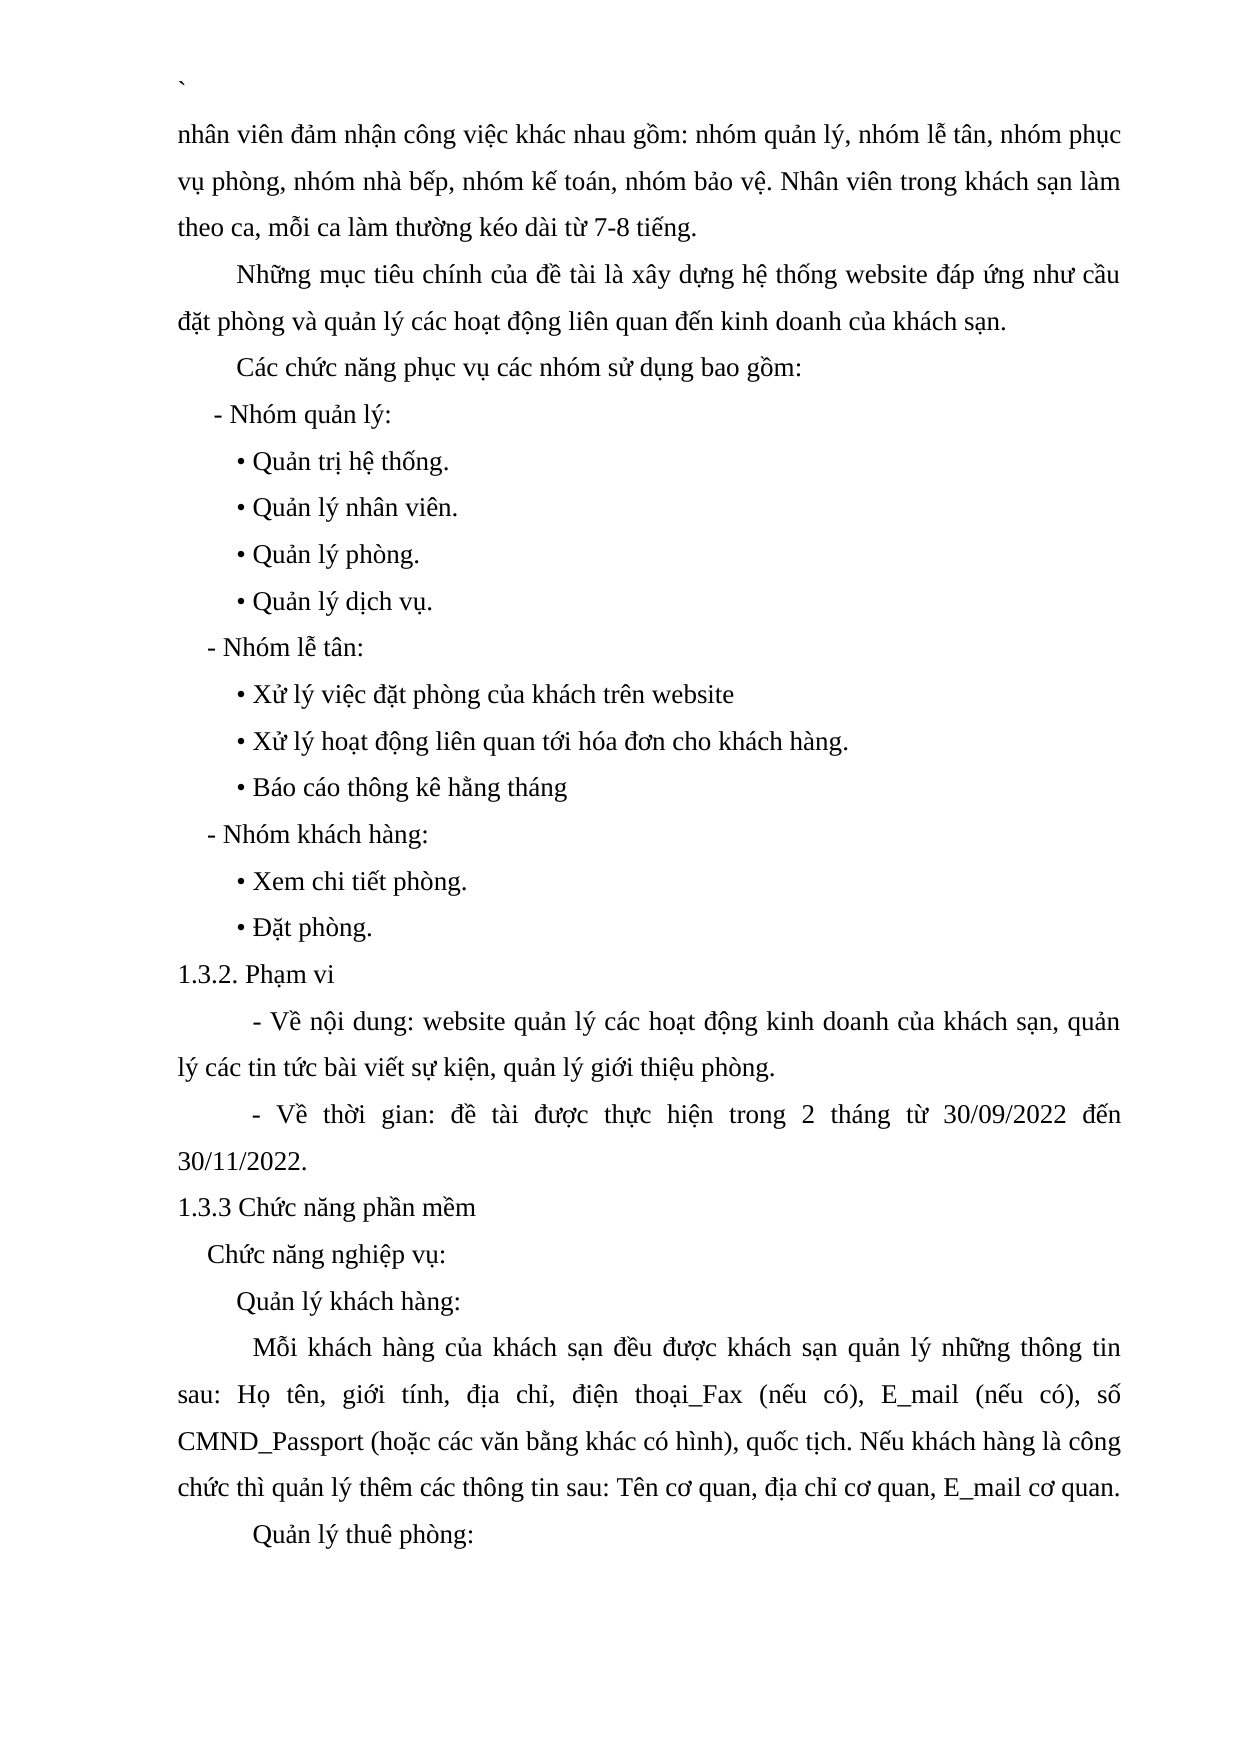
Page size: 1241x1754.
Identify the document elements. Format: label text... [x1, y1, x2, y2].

text Các chức năng phục vụ các nhóm sử dụng bao gồm: [177, 351, 1122, 383]
text • Xem chi tiết phòng. [177, 865, 1122, 896]
text Mỗi khách hàng của khách sạn đều được khách sạn quản lý những thông tin sau: Họ tên, giới tính, địa chỉ, điện thoại_Fax (nếu có), E_mail (nếu có), số CMND_Passport (hoặc các văn bằng khác có hình), quốc tịch. Nếu khách hàng là công chức thì quản lý thêm các thông tin sau: Tên cơ quan, địa chỉ cơ quan, E_mail cơ quan. [177, 1331, 1122, 1503]
subtitle 1.3.2. Phạm vi [177, 958, 1122, 989]
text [177, 118, 1122, 243]
text • Đặt phòng. [177, 911, 1122, 943]
text - Về thời gian: đề tài được thực hiện trong 2 tháng từ 30/09/2022 đến 30/11/2022. [177, 1098, 1122, 1176]
text • Xử lý hoạt động liên quan tới hóa đơn cho khách hàng. [177, 725, 1122, 756]
text • Báo cáo thông kê hằng tháng [177, 771, 1122, 803]
text • Quản trị hệ thống. [177, 445, 1122, 476]
subtitle 1.3.3 Chức năng phần mềm [177, 1191, 1122, 1223]
text Chức năng nghiệp vụ: [177, 1238, 1122, 1269]
text Quản lý thuê phòng: [177, 1518, 1122, 1549]
text - Nhóm khách hàng: [177, 818, 1122, 849]
text - Về nội dung: website quản lý các hoạt động kinh doanh của khách sạn, quản lý các tin tức bài viết sự kiện, quản lý giới thiệu phòng. [177, 1005, 1122, 1083]
text Quản lý khách hàng: [177, 1285, 1122, 1316]
text • Xử lý việc đặt phòng của khách trên website [177, 678, 1122, 709]
text - Nhóm lễ tân: [177, 631, 1122, 663]
text • Quản lý phòng. [177, 538, 1122, 569]
text - Nhóm quản lý: [177, 398, 1122, 429]
text • Quản lý nhân viên. [177, 491, 1122, 523]
text Những mục tiêu chính của đề tài là xây dựng hệ thống website đáp ứng như cầu đặt phòng và quản lý các hoạt động liên quan đến kinh doanh của khách sạn. [177, 258, 1122, 336]
text • Quản lý dịch vụ. [177, 585, 1122, 616]
